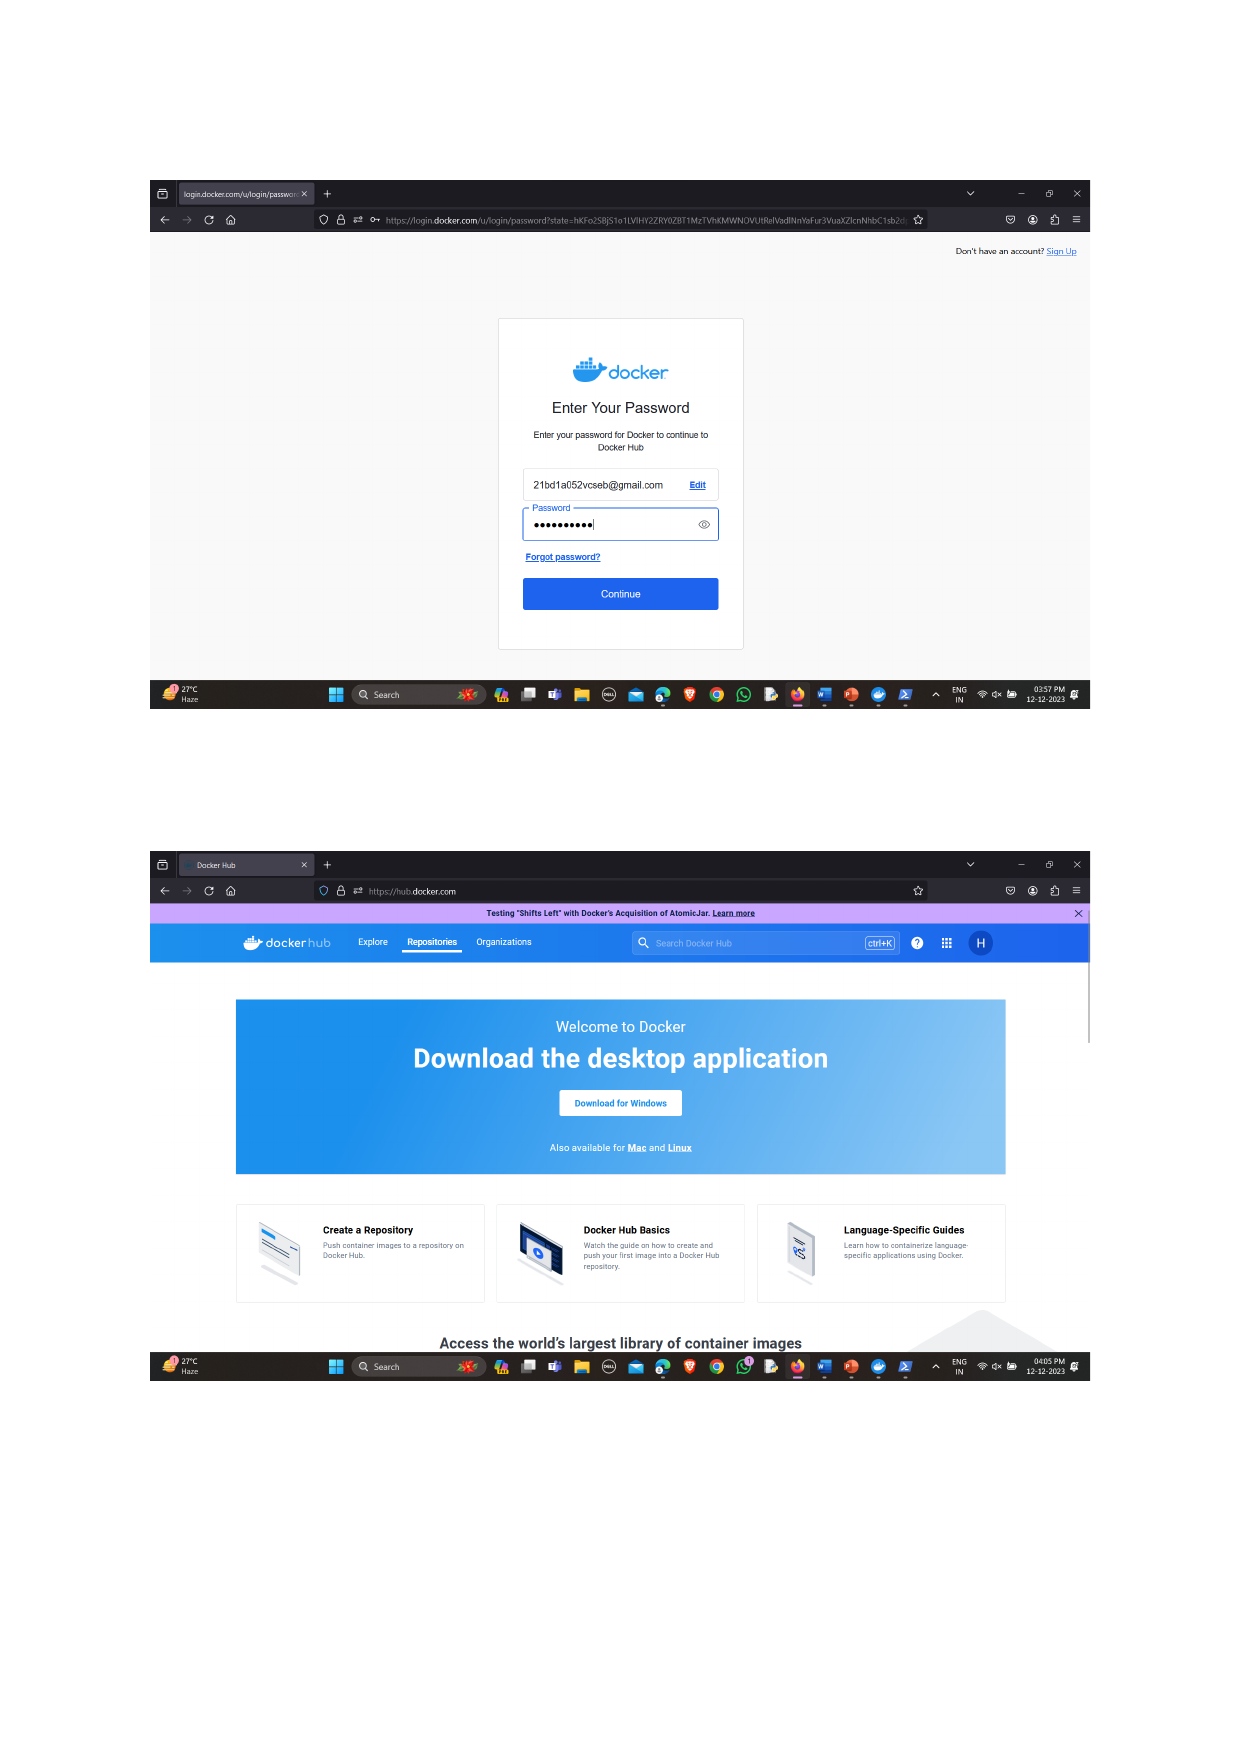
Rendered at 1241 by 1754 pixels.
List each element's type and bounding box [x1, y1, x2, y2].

picture [150, 180, 1091, 709]
picture [150, 851, 1091, 1381]
